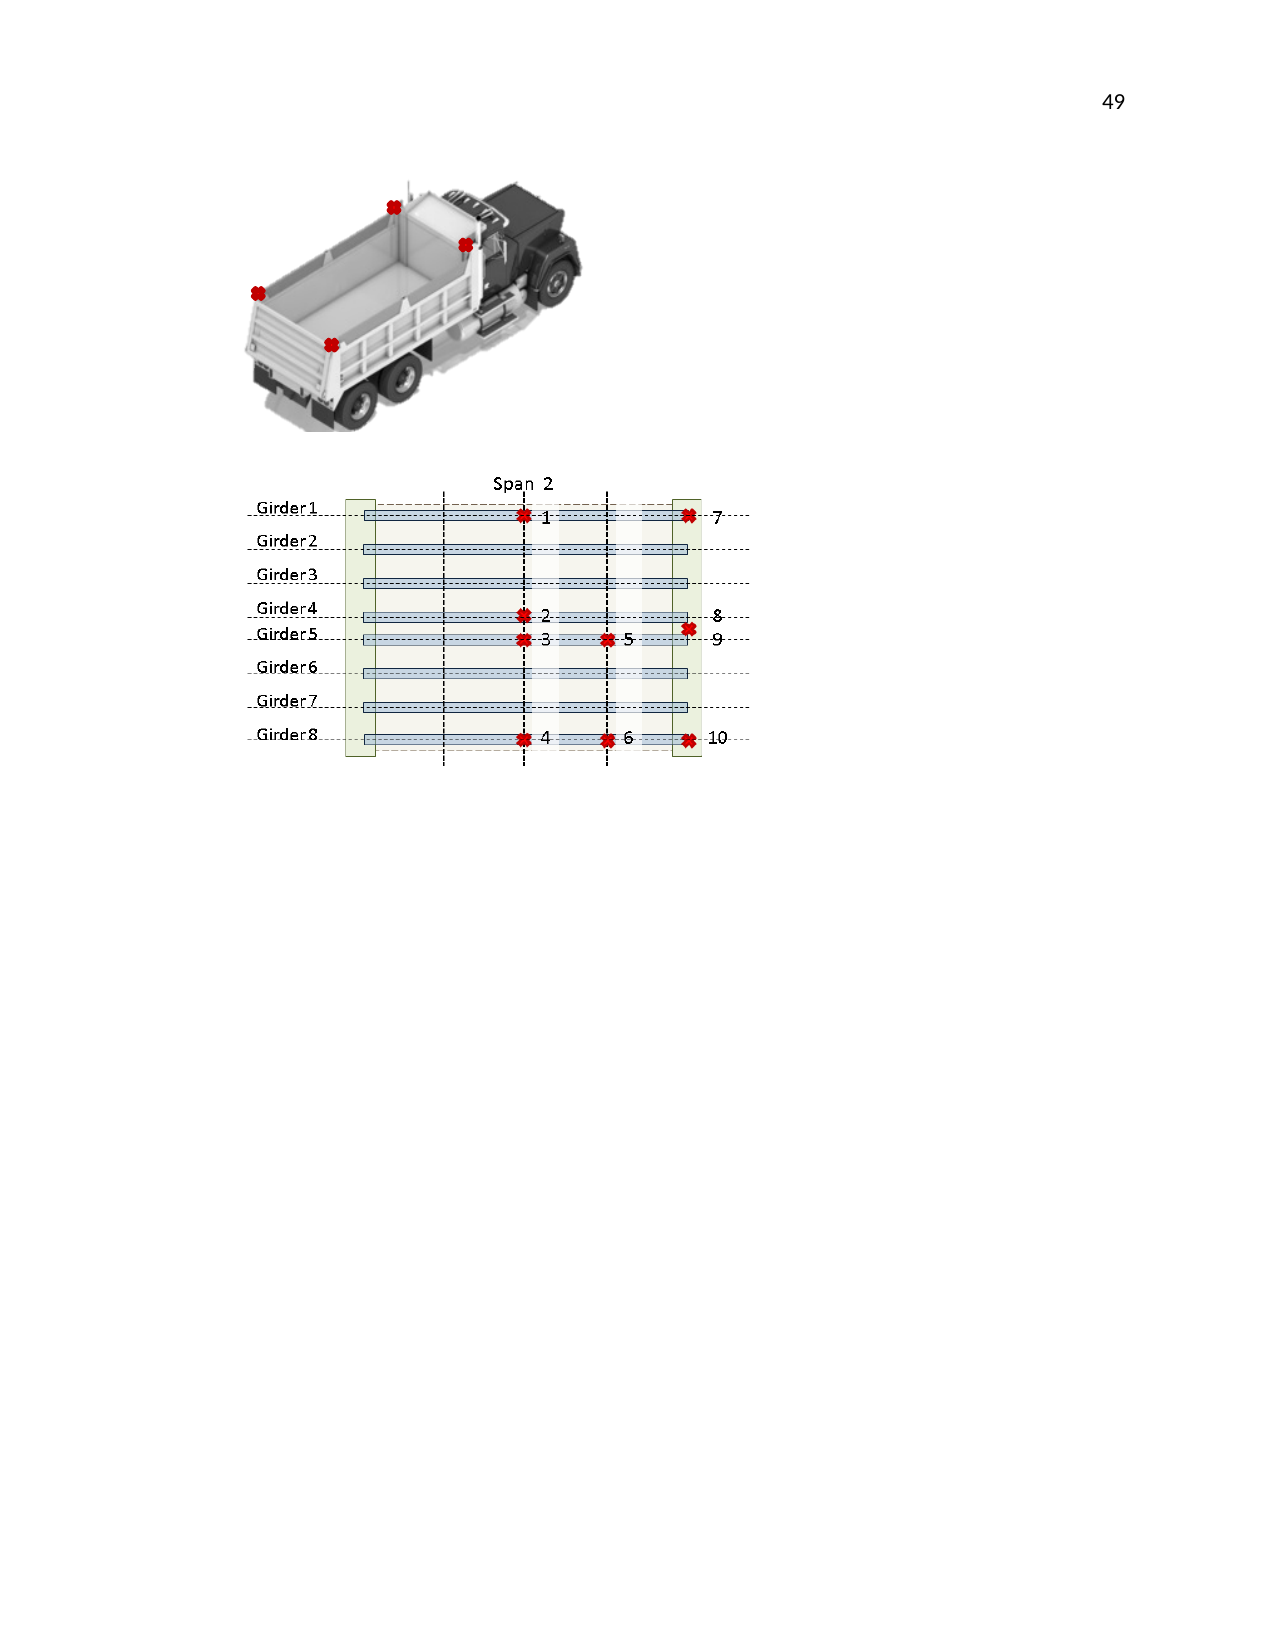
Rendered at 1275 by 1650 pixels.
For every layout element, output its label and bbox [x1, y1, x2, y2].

picture [225, 156, 600, 432]
picture [225, 459, 750, 767]
